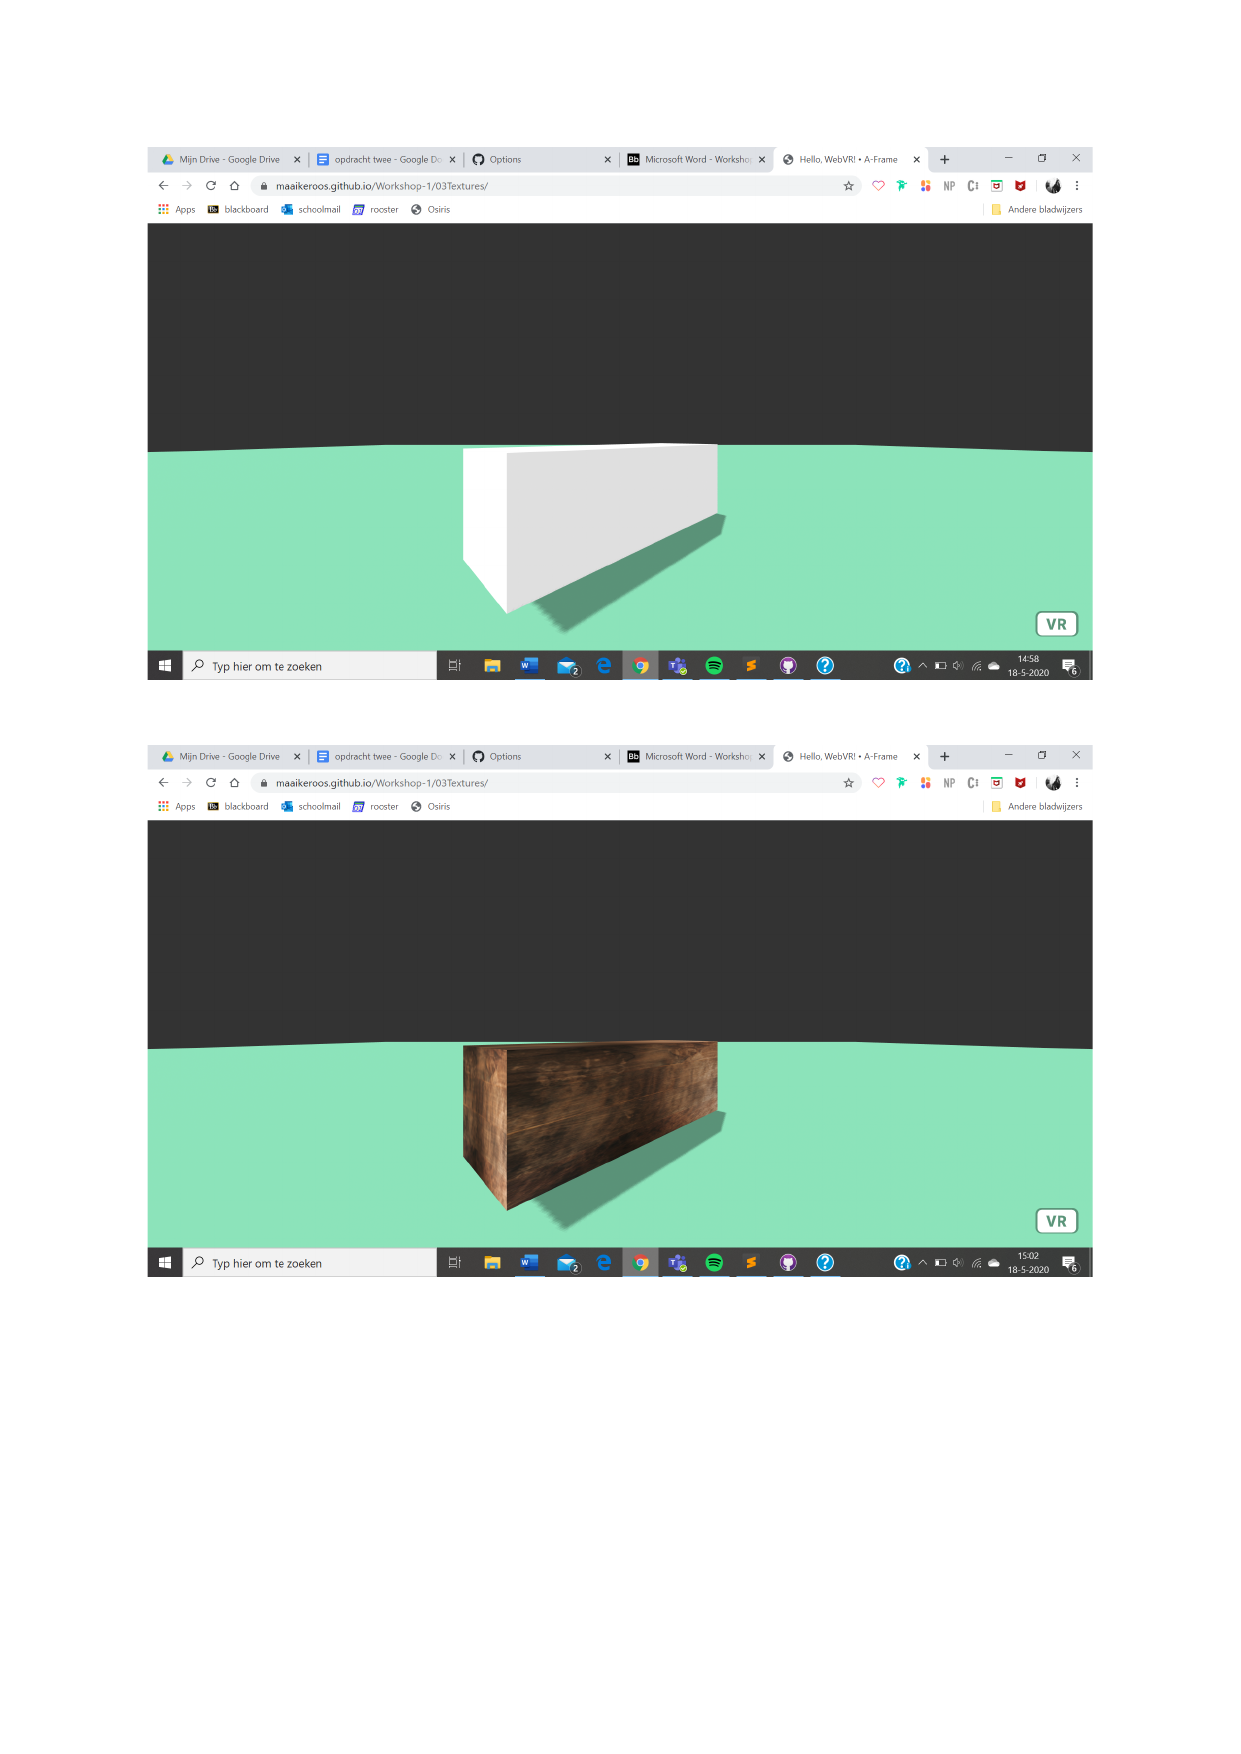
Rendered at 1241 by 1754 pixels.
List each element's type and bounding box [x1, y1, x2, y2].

picture [147, 745, 1093, 1277]
picture [147, 147, 1093, 680]
